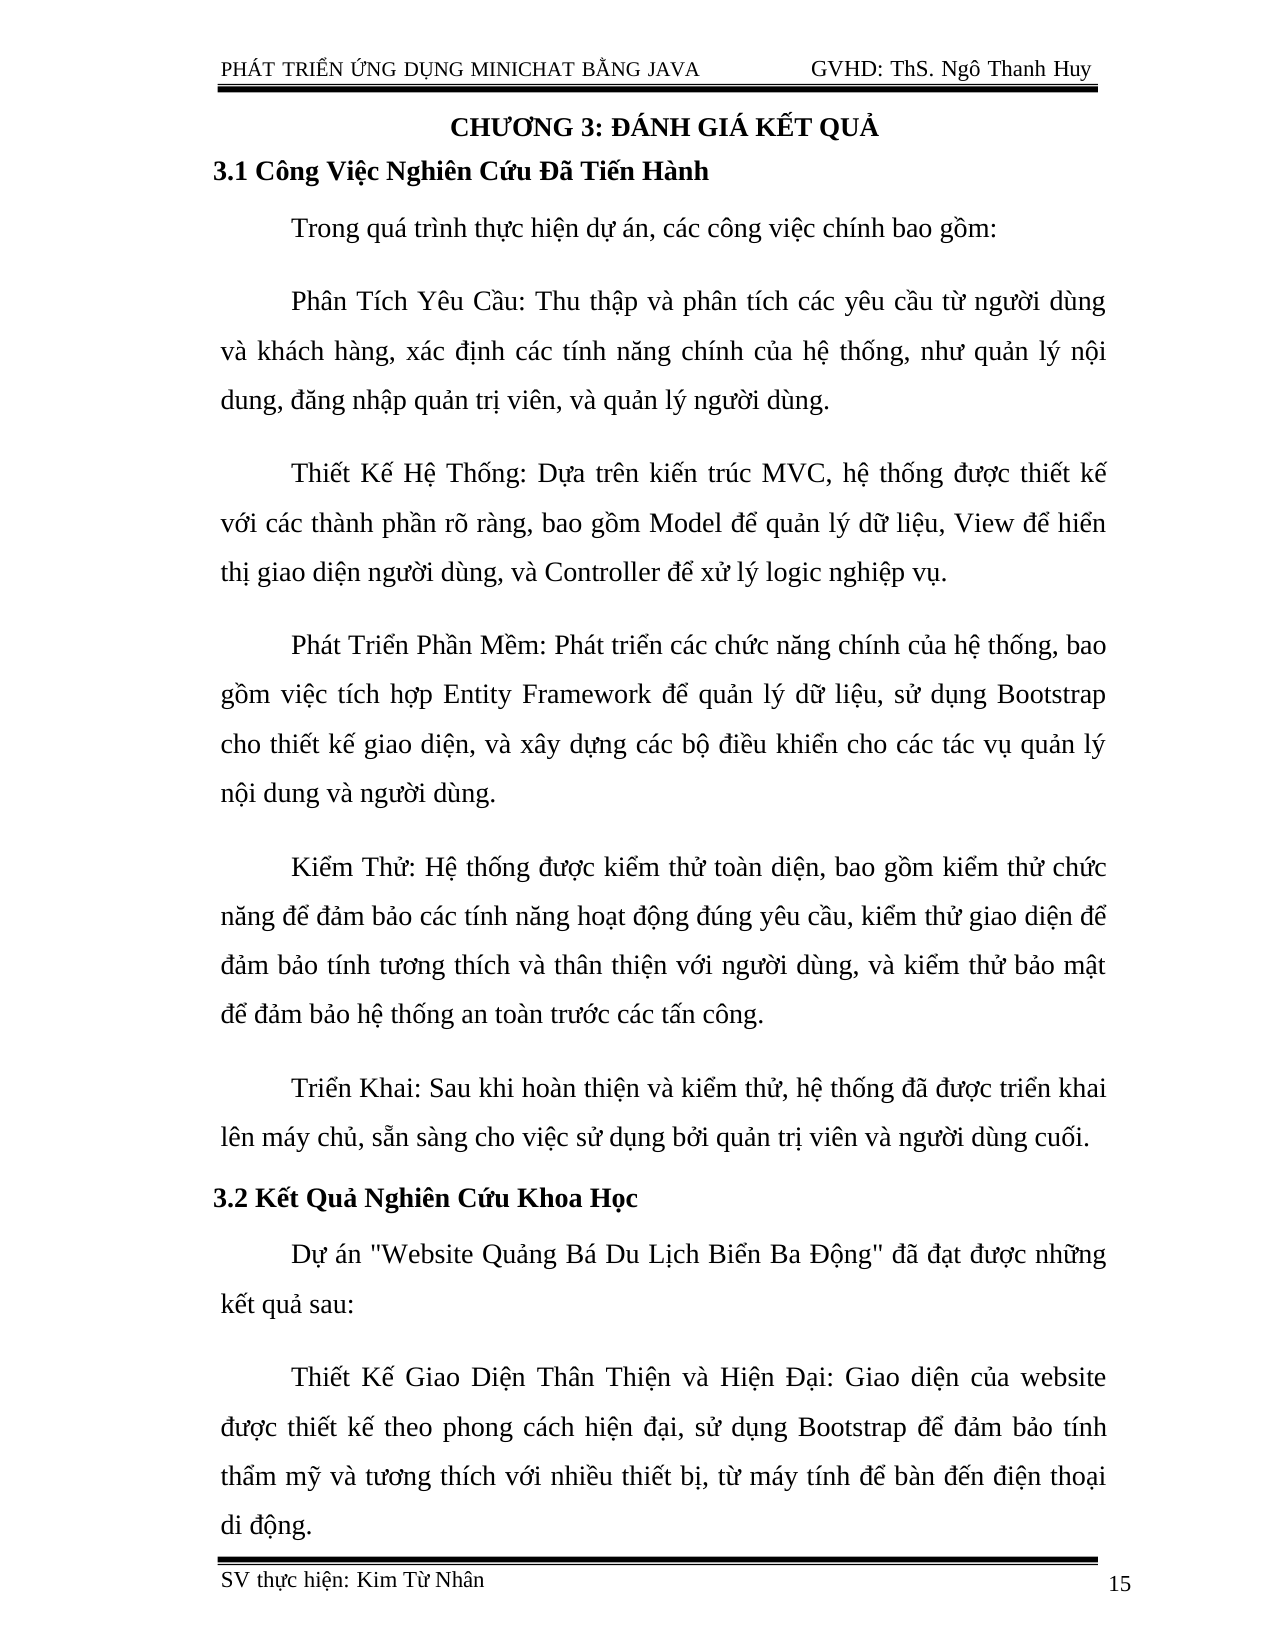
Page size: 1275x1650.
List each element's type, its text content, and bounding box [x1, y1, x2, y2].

text Kiểm Thử: Hệ thống được kiểm thử toàn diện, bao gồm kiểm thử chức năng để đảm bảo các tính năng hoạt động đúng yêu cầu, kiểm thử giao diện để đảm bảo tính tương thích và thân thiện với người dùng, và kiểm thử bảo mật để đảm bảo hệ thống an toàn trước các tấn công. [220, 849, 1108, 1029]
text Triển Khai: Sau khi hoàn thiện và kiểm thử, hệ thống đã được triển khai lên máy chủ, sẵn sàng cho việc sử dụng bởi quản trị viên và người dùng cuối. [220, 1071, 1108, 1152]
text Thiết Kế Giao Diện Thân Thiện và Hiện Đại: Giao diện của website được thiết kế theo phong cách hiện đại, sử dụng Bootstrap để đảm bảo tính thẩm mỹ và tương thích với nhiều thiết bị, từ máy tính để bàn đến điện thoại di động. [220, 1360, 1108, 1540]
subtitle 3.1 Công Việc Nghiên Cứu Đã Tiến Hành [213, 154, 1150, 186]
text Phân Tích Yêu Cầu: Thu thập và phân tích các yêu cầu từ người dùng và khách hàng, xác định các tính năng chính của hệ thống, như quản lý nội dung, đăng nhập quản trị viên, và quản lý người dùng. [220, 284, 1108, 415]
text Dự án "Website Quảng Bá Du Lịch Biển Ba Động" đã đạt được những kết quả sau: [220, 1238, 1108, 1319]
text Phát Triển Phần Mềm: Phát triển các chức năng chính của hệ thống, bao gồm việc tích hợp Entity Framework để quản lý dữ liệu, sử dụng Bootstrap cho thiết kế giao diện, và xây dựng các bộ điều khiển cho các tác vụ quản lý nội dung và người dùng. [220, 628, 1108, 808]
text Trong quá trình thực hiện dự án, các công việc chính bao gồm: [220, 211, 1108, 243]
subtitle CHƯƠNG 3: ĐÁNH GIÁ KẾT QUẢ [213, 111, 1116, 142]
subtitle 3.2 Kết Quả Nghiên Cứu Khoa Học [213, 1181, 1150, 1213]
text Thiết Kế Hệ Thống: Dựa trên kiến trúc MVC, hệ thống được thiết kế với các thành phần rõ ràng, bao gồm Model để quản lý dữ liệu, View để hiển thị giao diện người dùng, và Controller để xử lý logic nghiệp vụ. [220, 456, 1108, 587]
